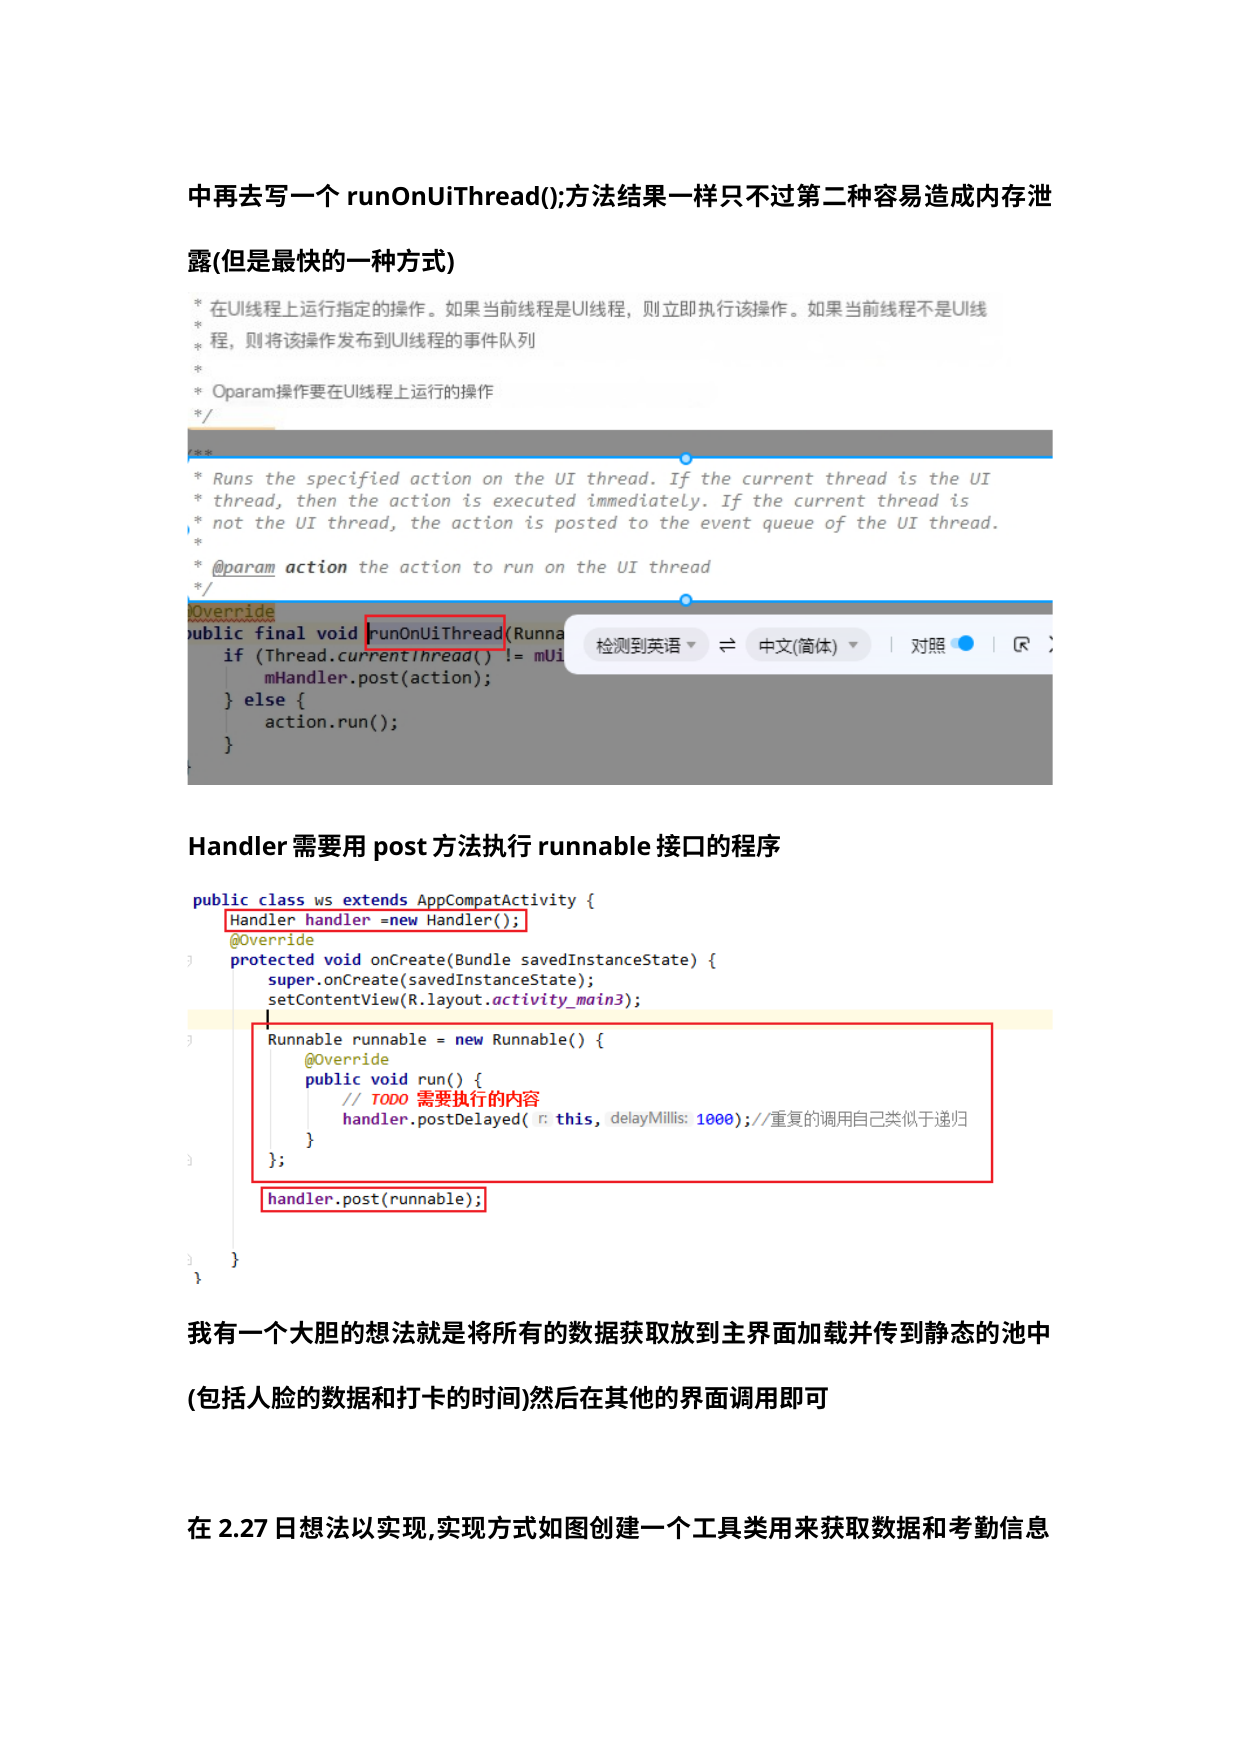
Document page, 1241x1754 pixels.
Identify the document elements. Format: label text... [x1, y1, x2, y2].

text Handler需要用post方法执行runnable接口的程序 [187, 812, 1053, 877]
picture [187, 292, 1053, 785]
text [187, 162, 1053, 292]
text 我有一个大胆的想法就是将所有的数据获取放到主界面加载并传到静态的池中(包括人脸的数据和打卡的时间)然后在其他的界面调用即可 [187, 1299, 1053, 1429]
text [187, 1494, 1053, 1559]
picture [187, 877, 1053, 1284]
